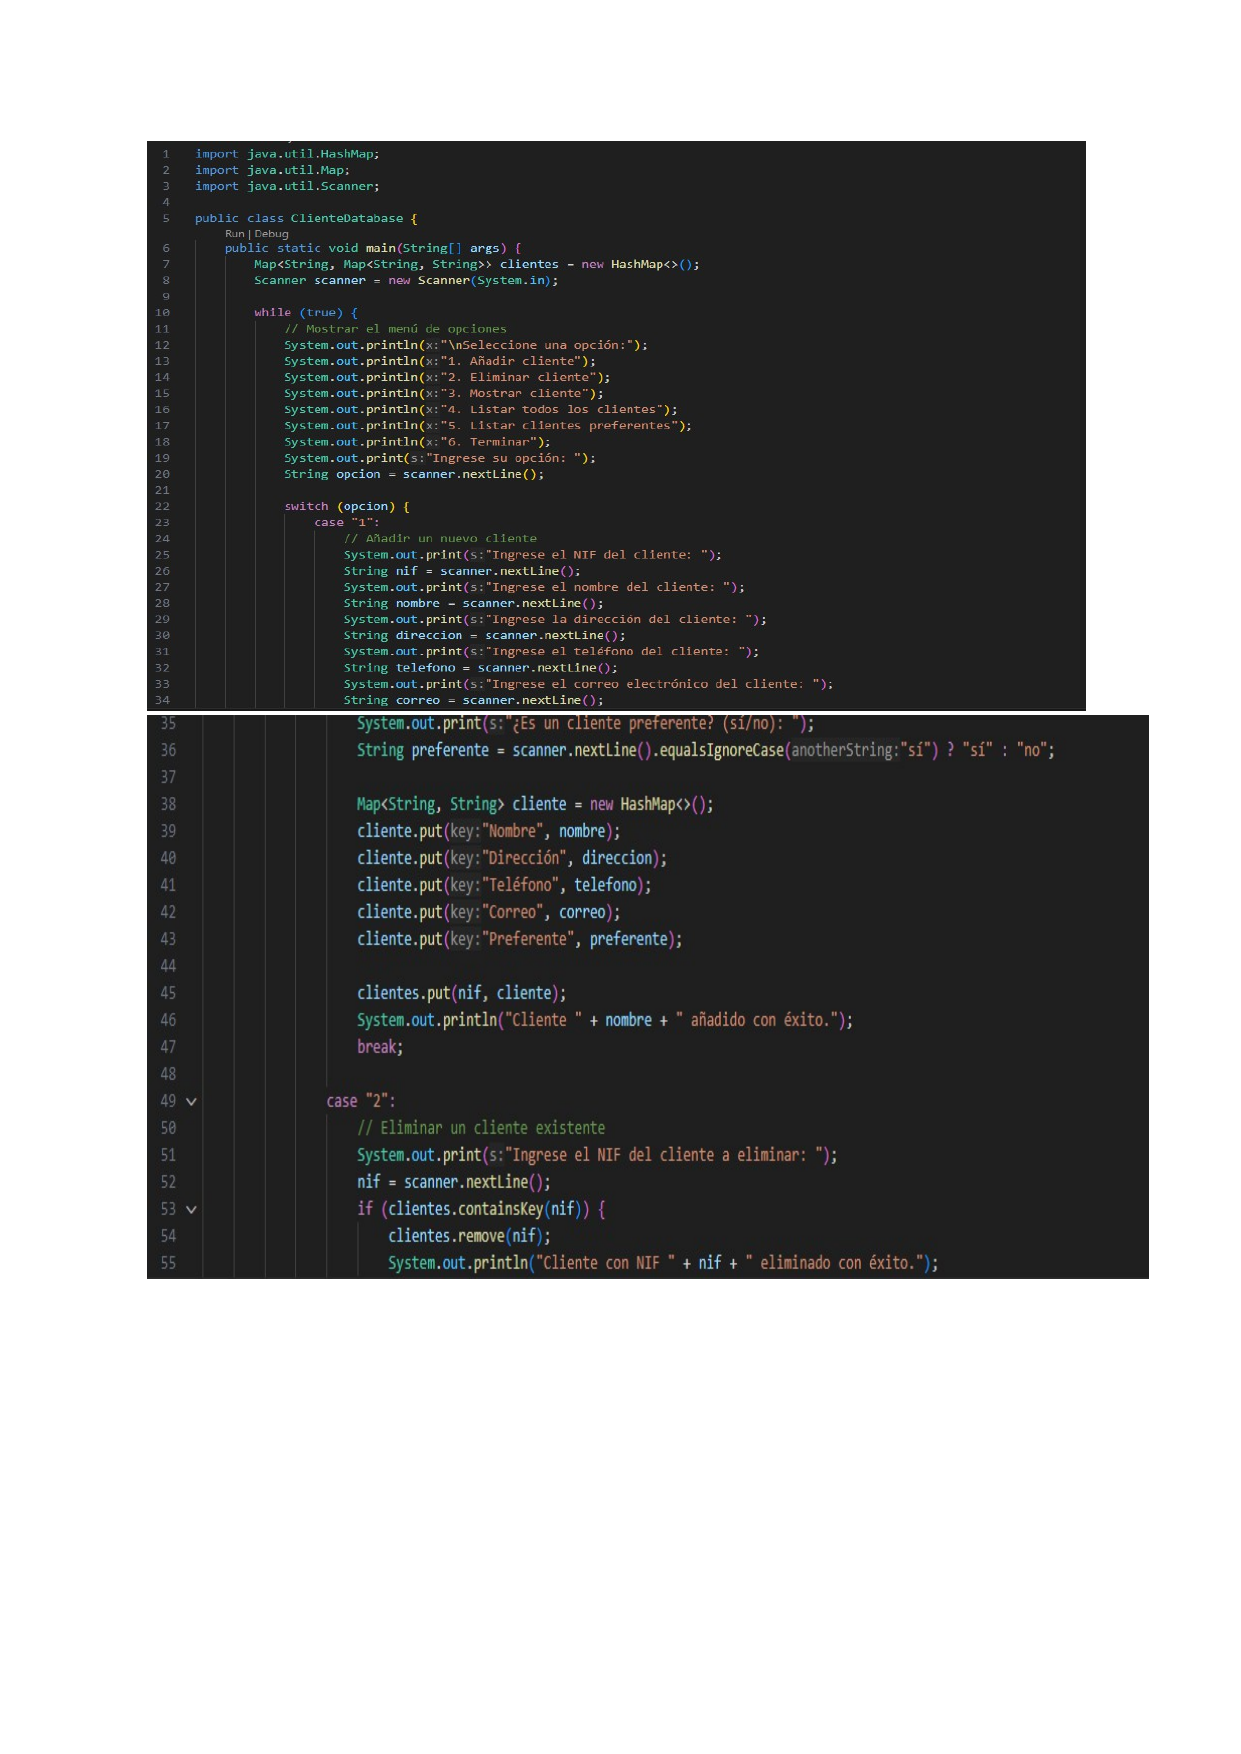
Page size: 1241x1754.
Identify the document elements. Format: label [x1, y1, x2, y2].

picture [147, 715, 1149, 1279]
picture [147, 141, 1086, 711]
